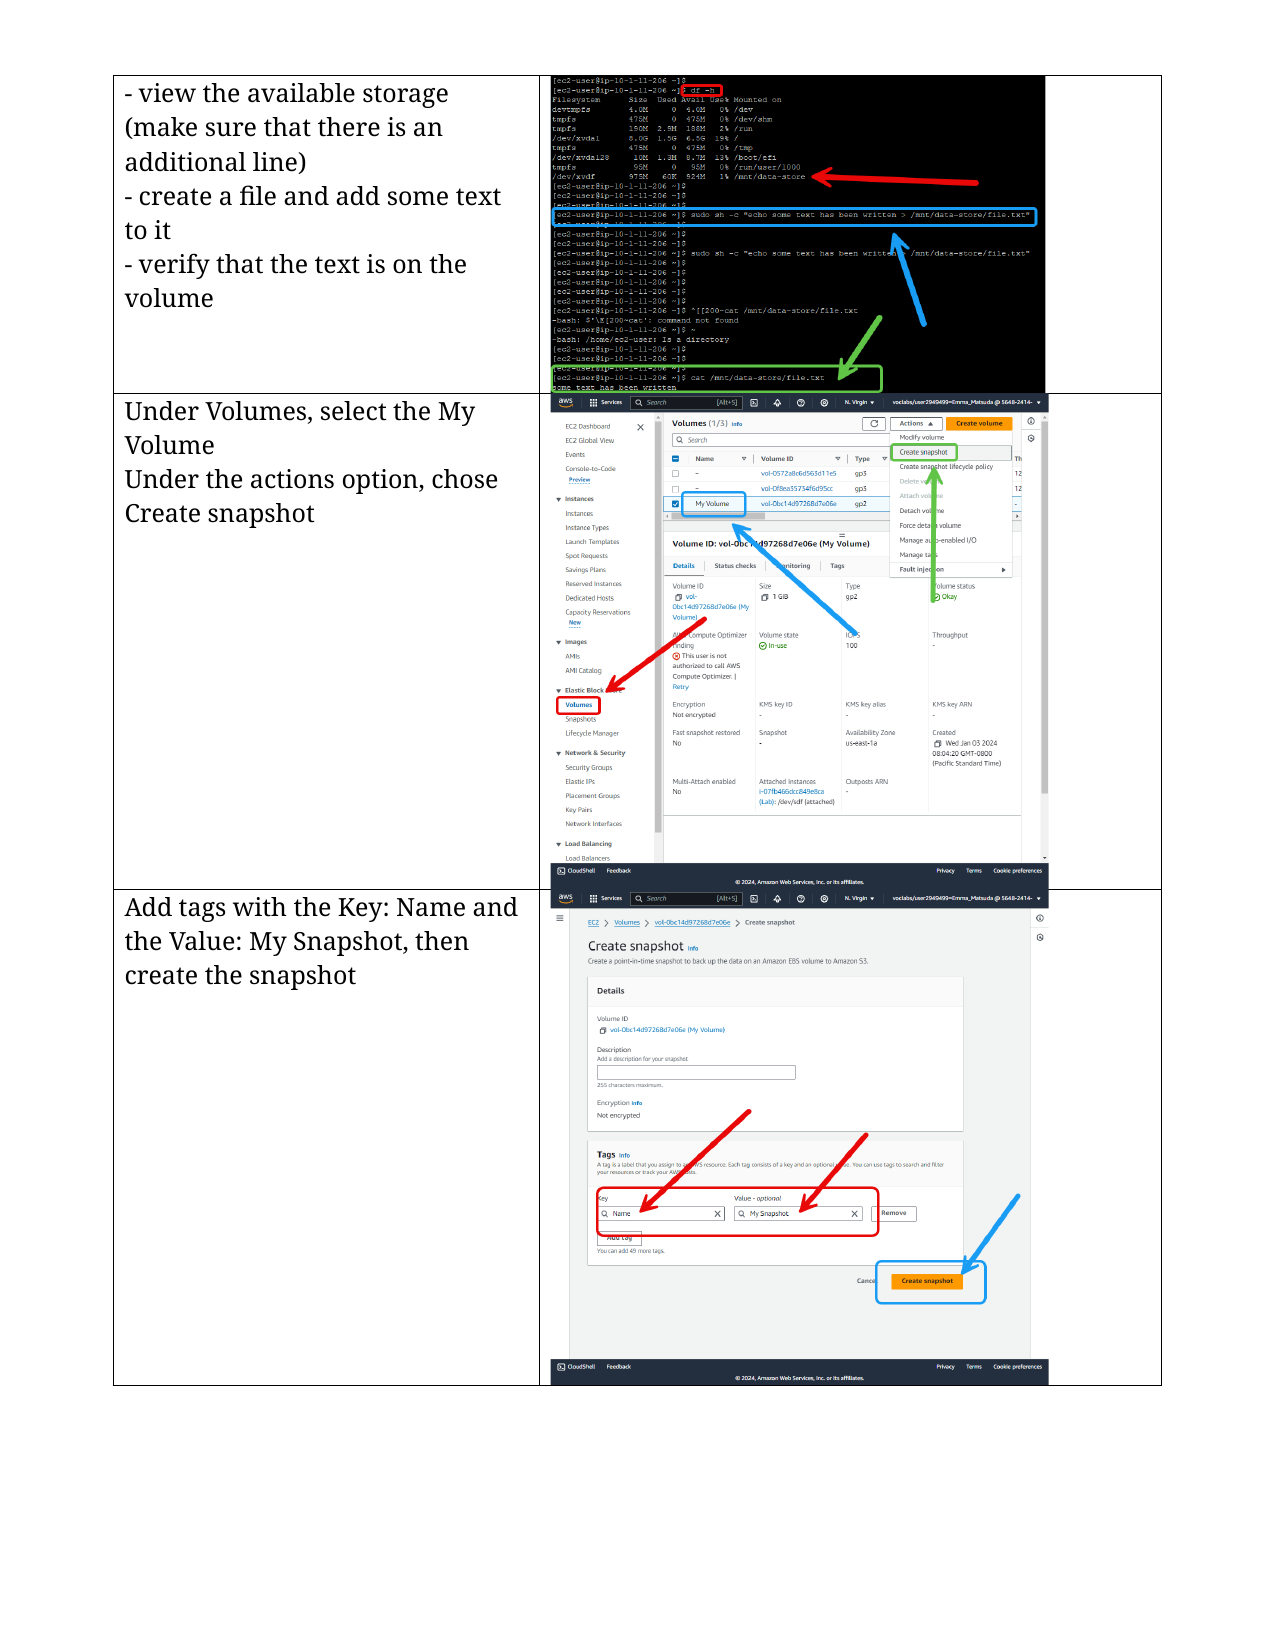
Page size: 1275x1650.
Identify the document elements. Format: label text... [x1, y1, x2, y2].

table_cell [540, 890, 550, 1384]
table_cell [540, 76, 550, 392]
table_cell Add tags with the Key: Name and the Value: My Snapshot, then create the snapshot [114, 890, 539, 1384]
table_cell - view the available storage (make sure that there is an additional line) - create a file and add some text to it - verify that the text is on the volume [114, 76, 539, 392]
picture [550, 76, 1049, 1385]
table_cell [1046, 76, 1161, 392]
table_cell [1049, 394, 1161, 888]
table_cell [1049, 890, 1161, 1384]
table_cell Under Volumes, select the My Volume Under the actions option, chose Create snapshot [114, 394, 539, 888]
table_cell [540, 394, 550, 888]
